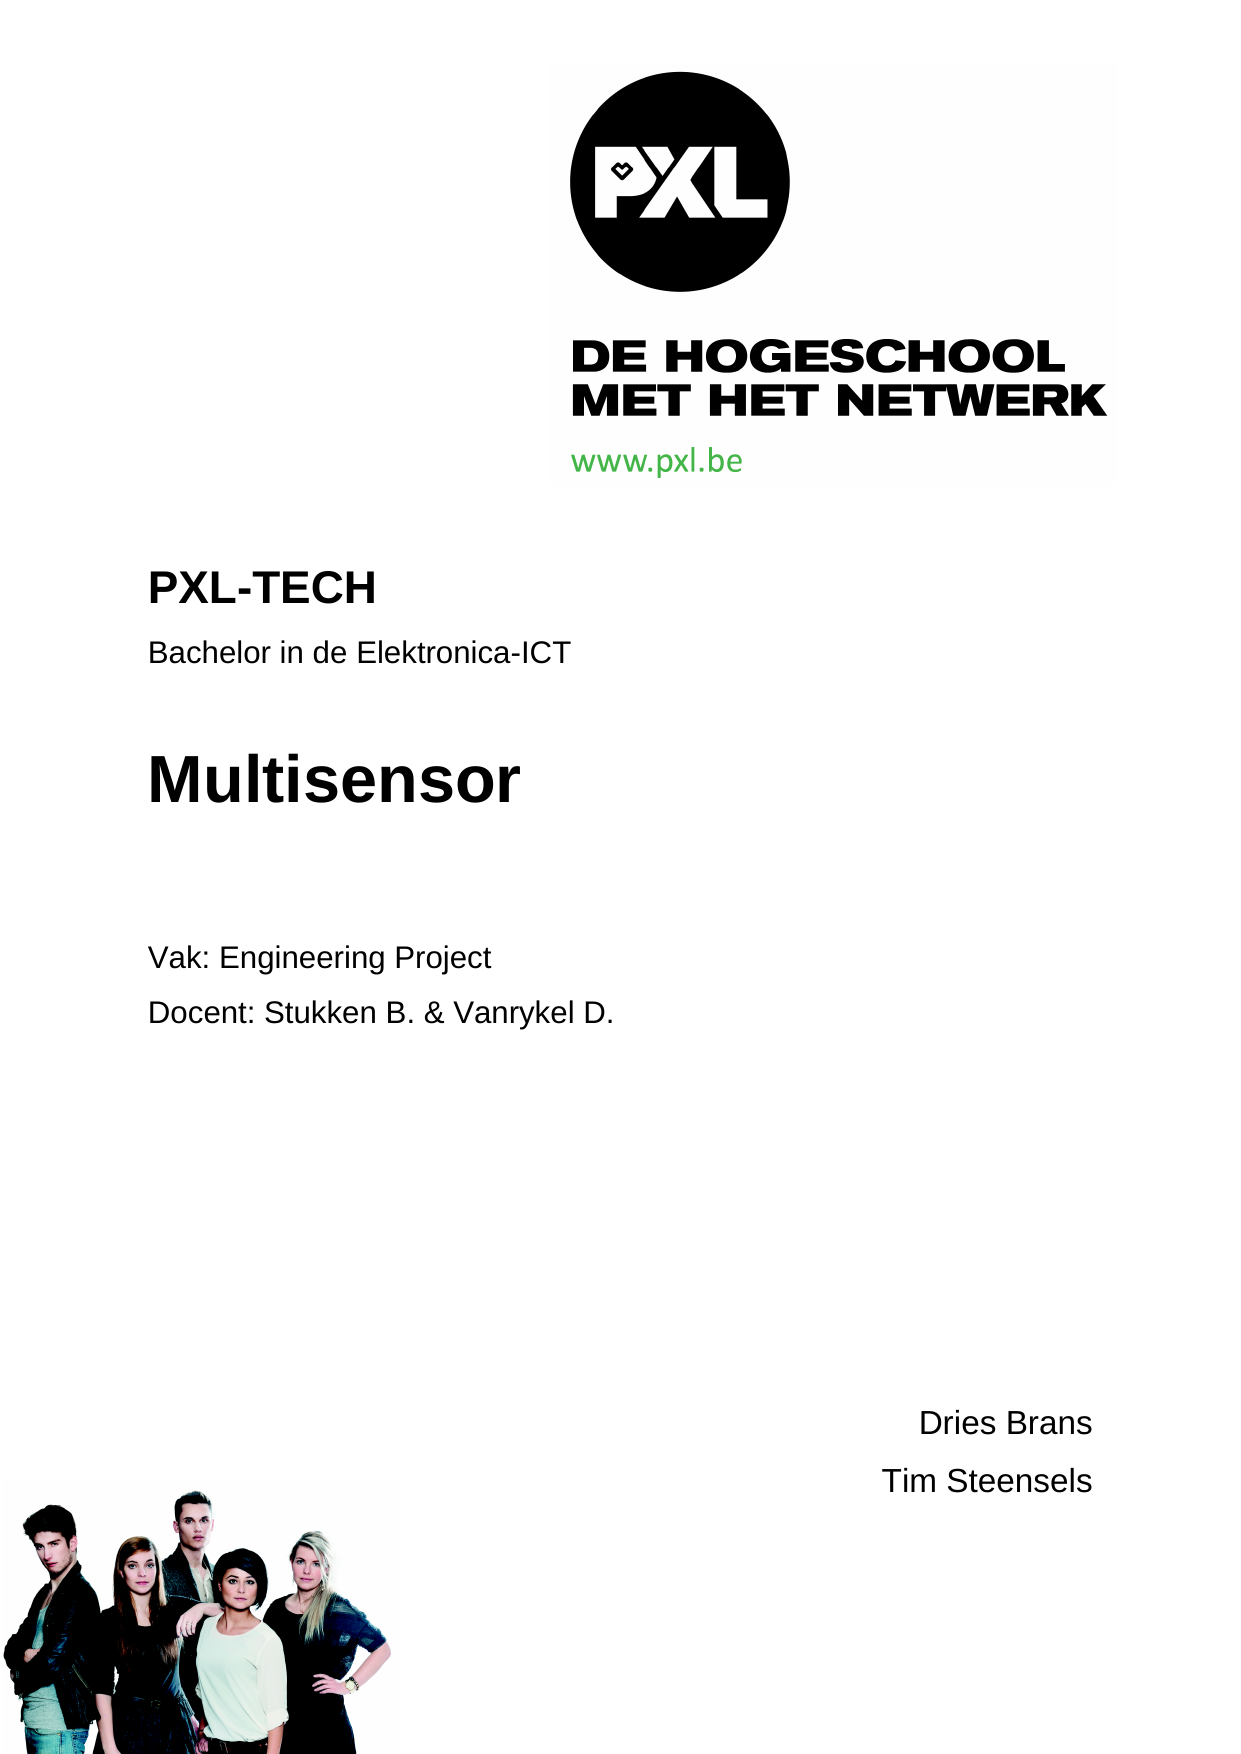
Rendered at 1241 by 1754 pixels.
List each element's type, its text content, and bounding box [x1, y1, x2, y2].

picture [1, 1480, 400, 1754]
text Bachelor in de [148, 634, 1093, 670]
picture [550, 62, 1118, 486]
text Vak: [148, 939, 1093, 975]
text Docent: [148, 994, 1093, 1030]
text PXL- [148, 561, 1093, 614]
text Multisensor [148, 740, 1093, 817]
